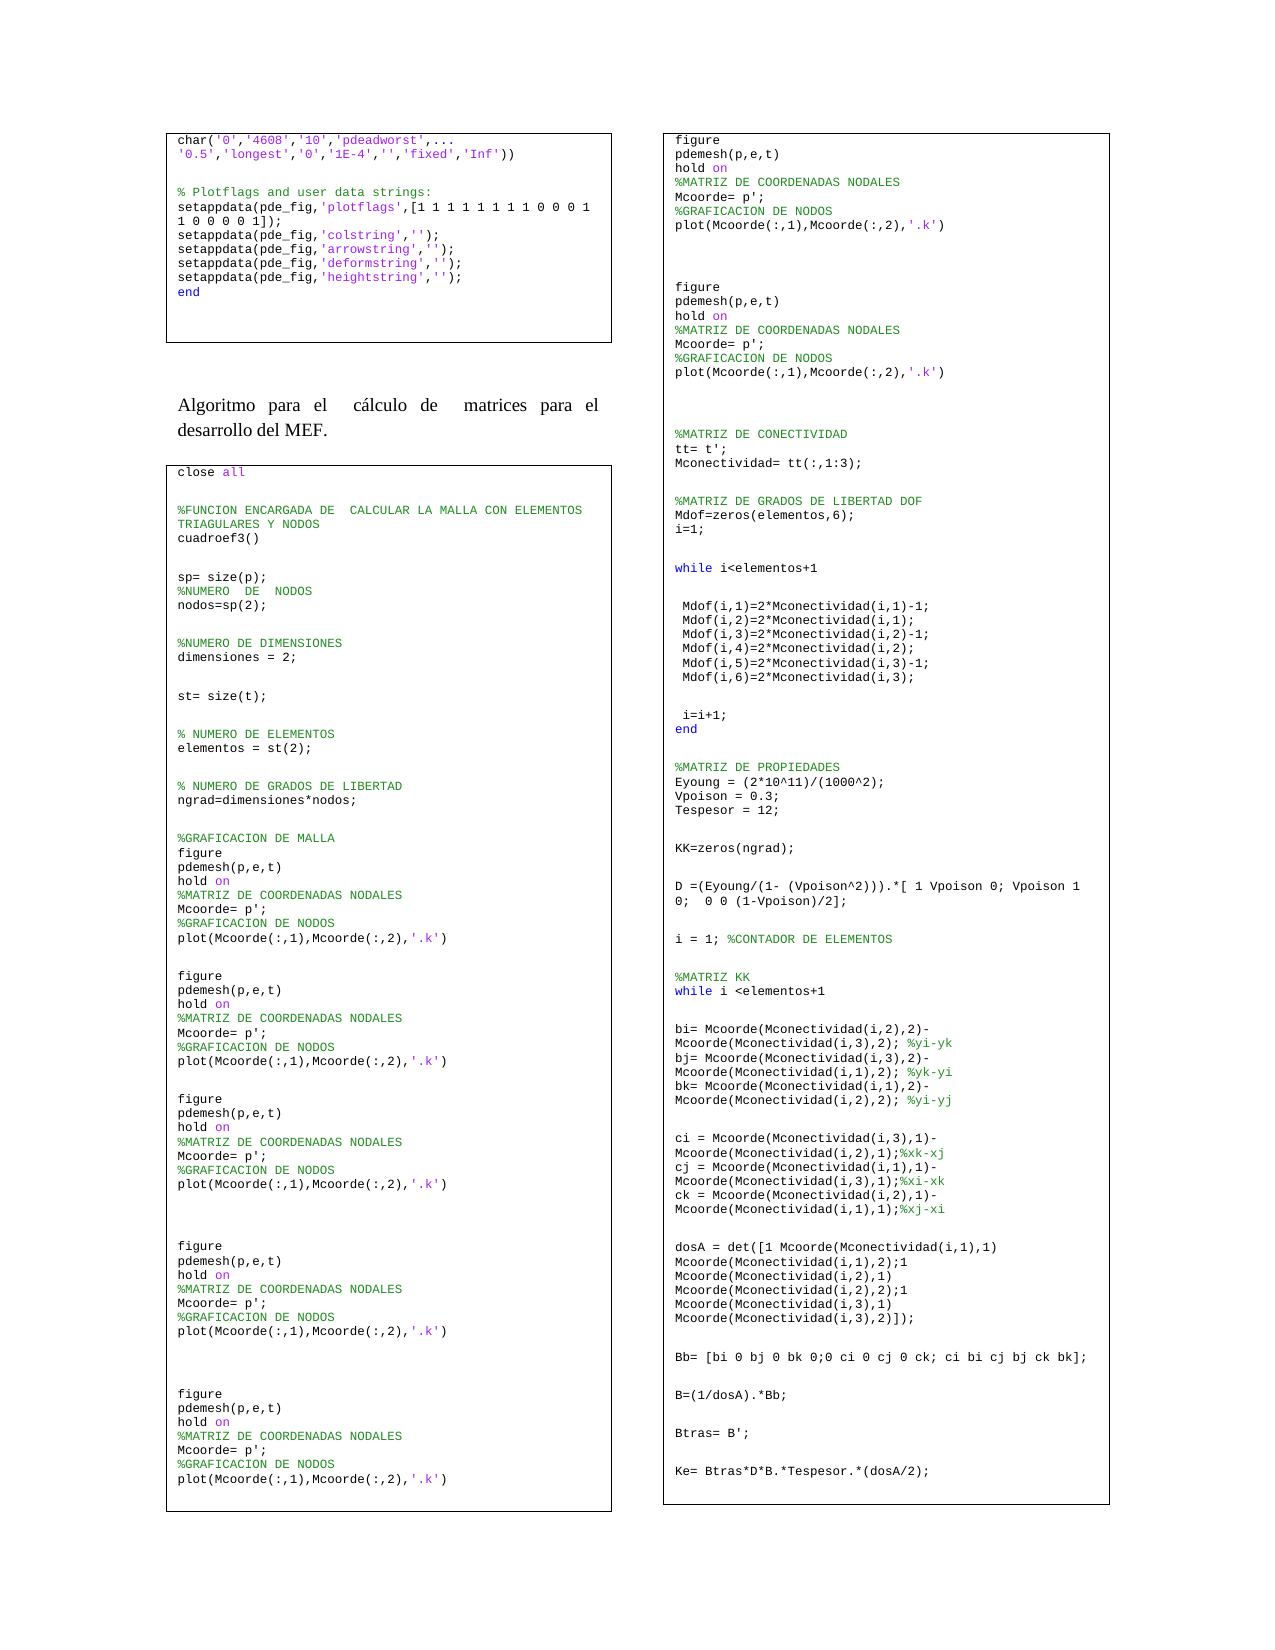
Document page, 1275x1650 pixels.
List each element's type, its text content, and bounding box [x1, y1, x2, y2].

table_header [664, 134, 1109, 1503]
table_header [167, 134, 611, 342]
text Algoritmo para el cálculo de matrices para el desarrollo del MEF. [177, 394, 600, 441]
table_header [167, 466, 611, 1511]
